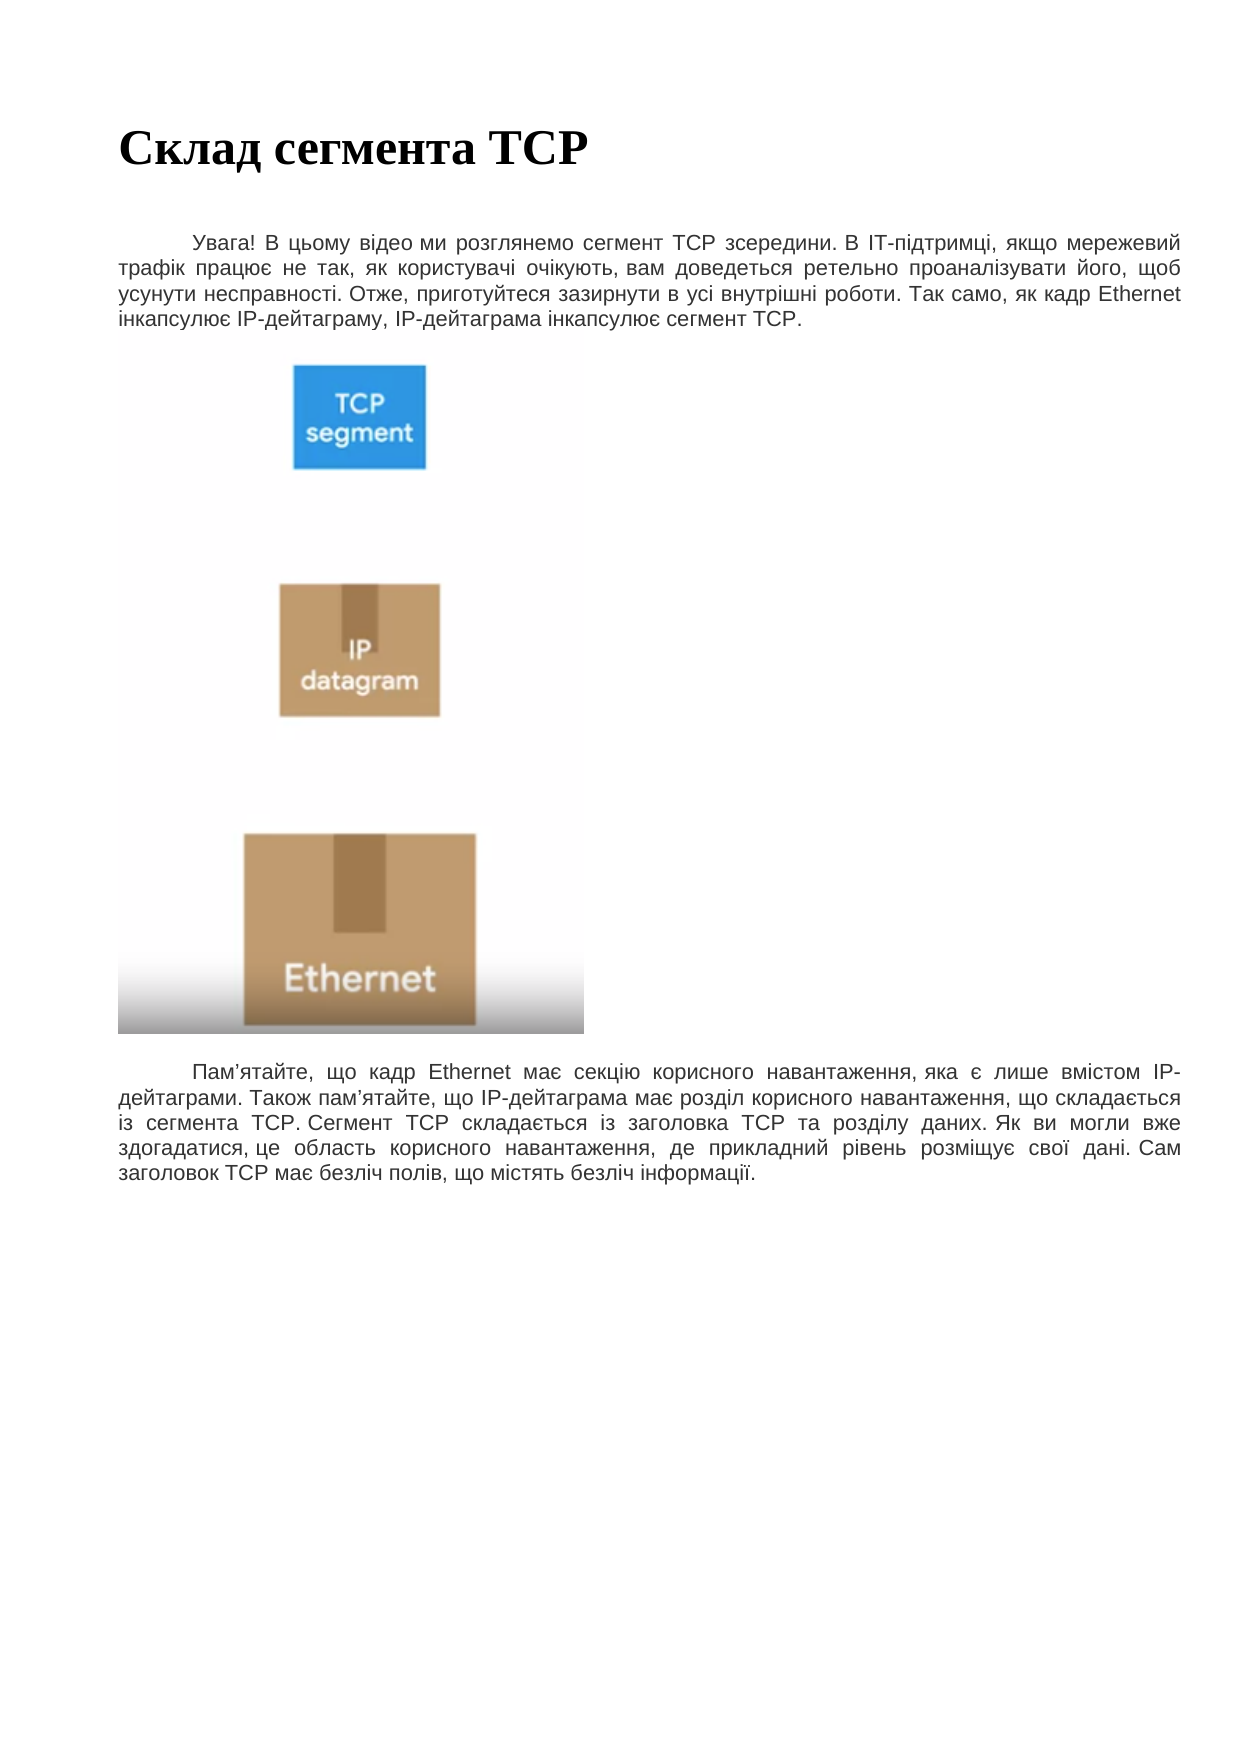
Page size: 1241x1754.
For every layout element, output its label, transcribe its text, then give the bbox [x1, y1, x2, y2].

text Увага! В цьому відео ми розглянемо сегмент TCP зсередини. В ІТ-підтримці, якщо мережевий трафік працює не так, як користувачі очікують, вам доведеться ретельно проаналізувати його, щоб усунути несправності. Отже, приготуйтеся зазирнути в усі внутрішні роботи. Так само, як кадр Ethernet інкапсулює IP-дейтаграму, IP-дейтаграма інкапсулює сегмент TCP. [118, 230, 1181, 331]
subtitle Склад сегмента TCP [118, 118, 1181, 176]
picture [118, 330, 584, 1034]
text Пам’ятайте, що кадр Ethernet має секцію корисного навантаження, яка є лише вмістом IP-дейтаграми. Також пам’ятайте, що IP-дейтаграма має розділ корисного навантаження, що складається із сегмента TCP. Сегмент TCP складається із заголовка TCP та розділу даних. Як ви могли вже здогадатися, це область корисного навантаження, де прикладний рівень розміщує свої дані. Сам заголовок TCP має безліч полів, що містять безліч інформації. [118, 1059, 1181, 1185]
